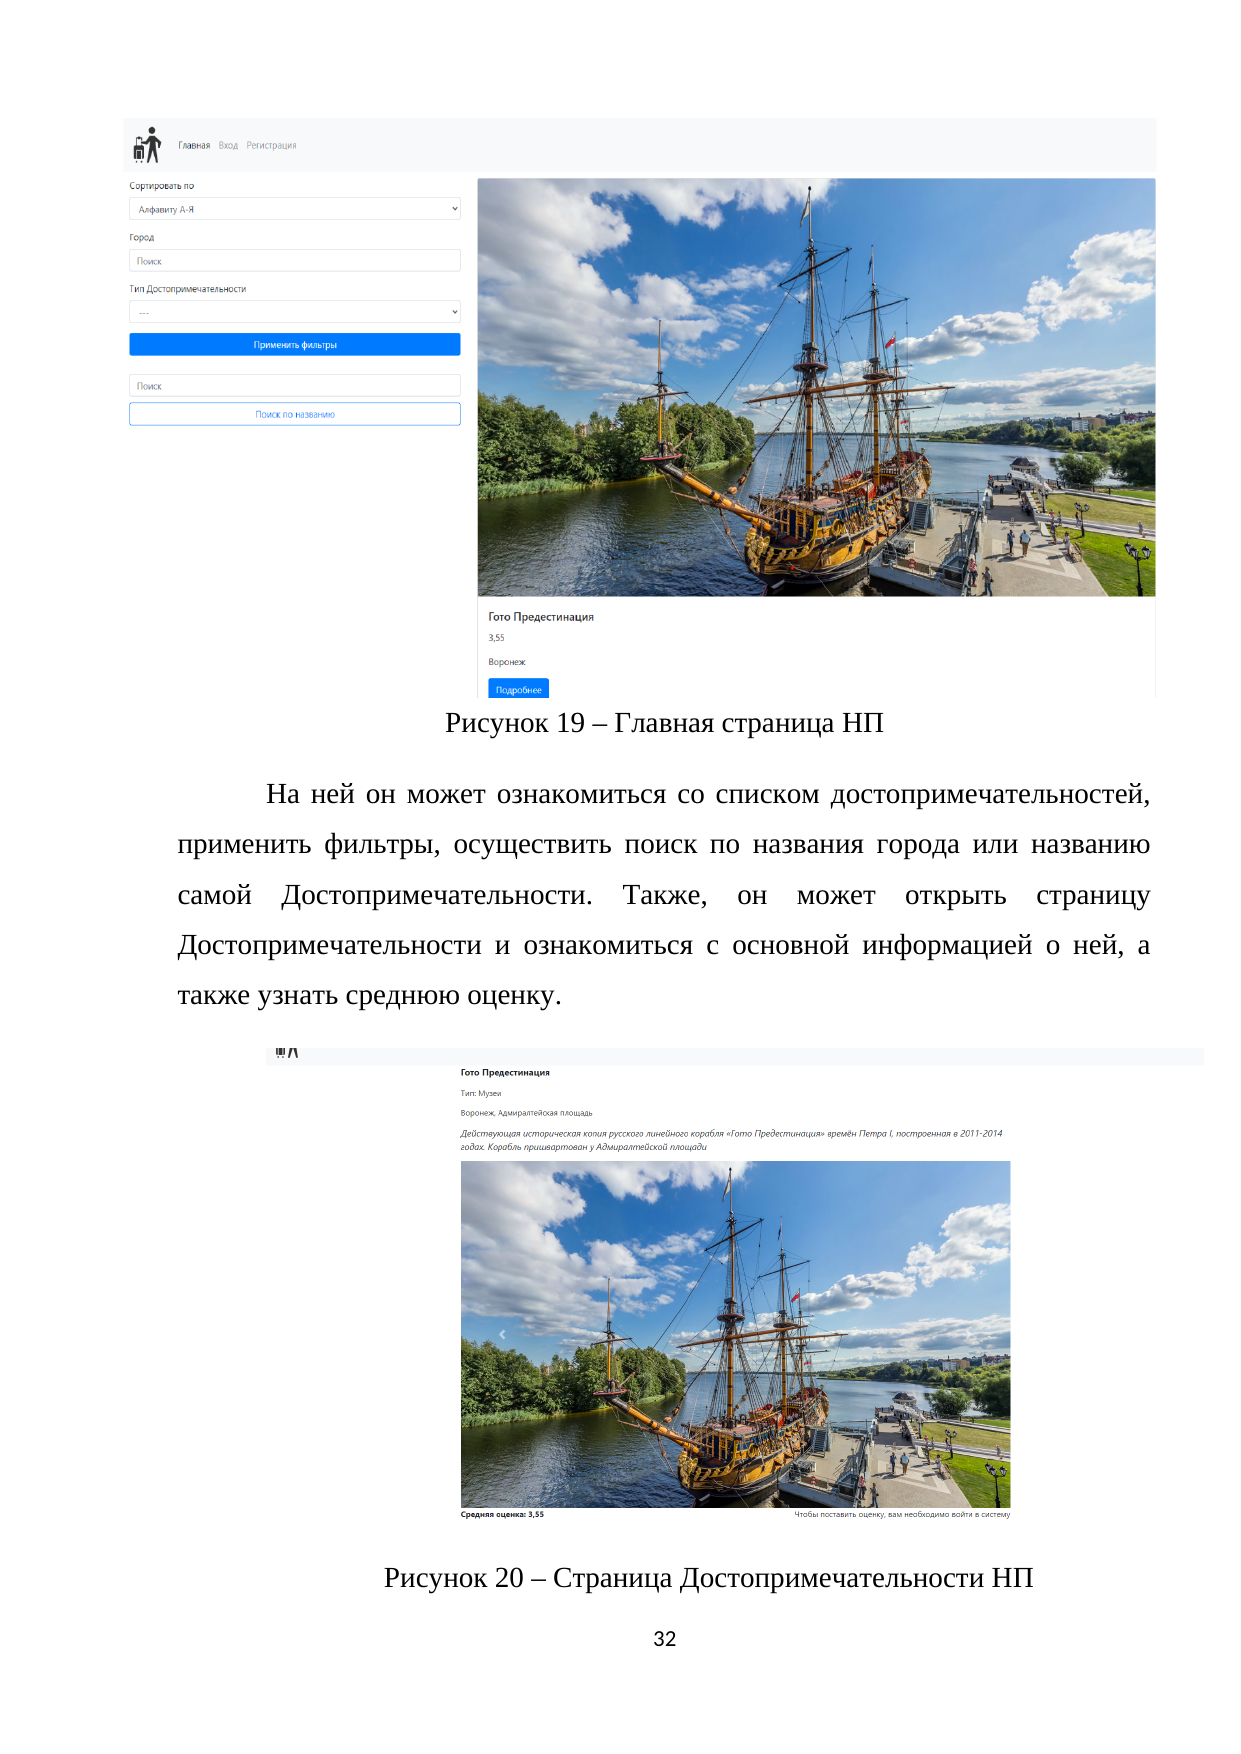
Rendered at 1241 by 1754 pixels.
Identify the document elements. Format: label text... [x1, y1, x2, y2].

text На ней он может ознакомиться со списком достопримечательностей, применить фильтры, осуществить поиск по названия города или названию самой Достопримечательности. Также, он может открыть страницу Достопримечательности и ознакомиться с основной информацией о ней, а также узнать среднюю оценку. [177, 776, 1152, 1011]
picture [265, 1048, 1204, 1526]
text Рисунок 20 – Страница Достопримечательности НП [177, 1560, 1152, 1593]
text Рисунок 19 – Главная страница НП [177, 697, 1152, 739]
picture [121, 118, 1156, 697]
